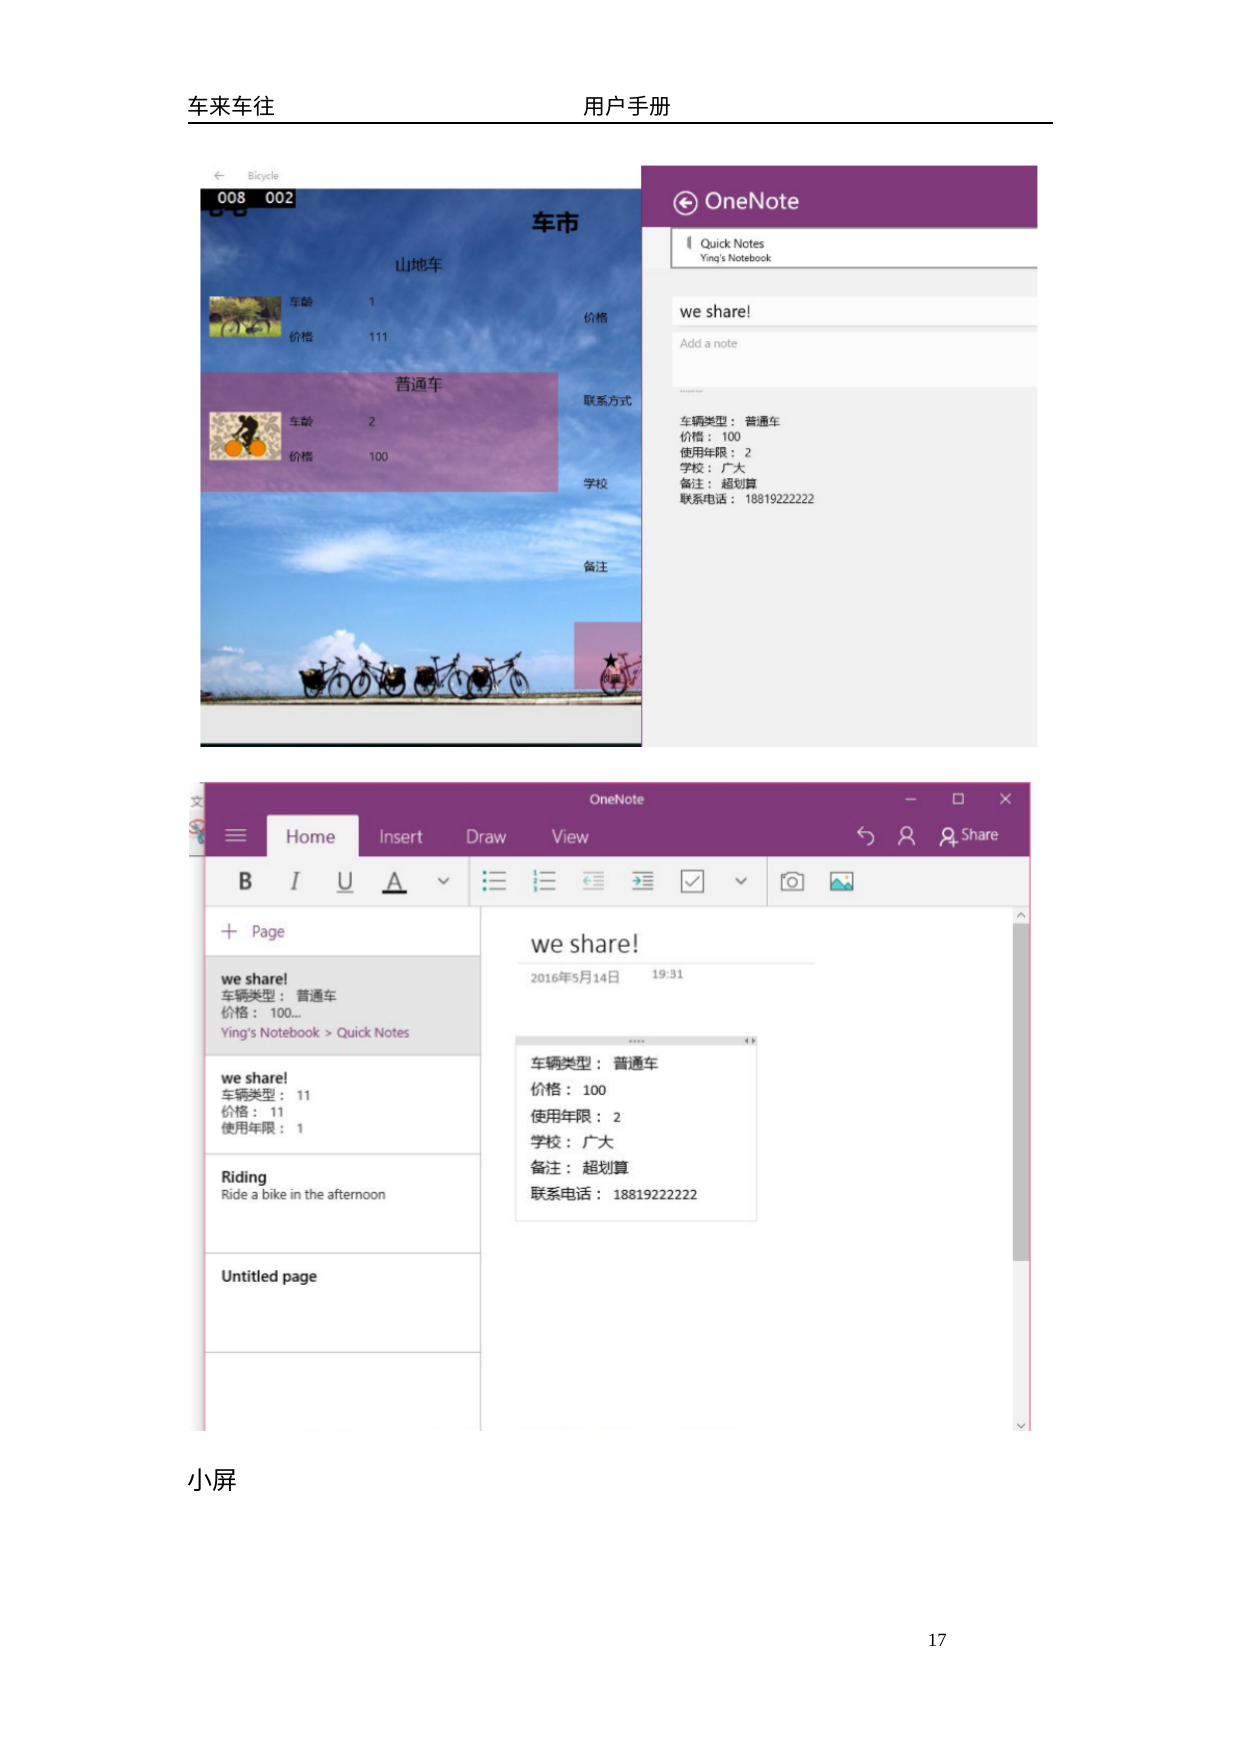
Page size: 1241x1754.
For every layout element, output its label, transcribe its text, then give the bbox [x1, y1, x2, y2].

picture [187, 781, 1040, 1431]
picture [187, 150, 1053, 747]
list 小屏 [187, 1446, 1053, 1511]
